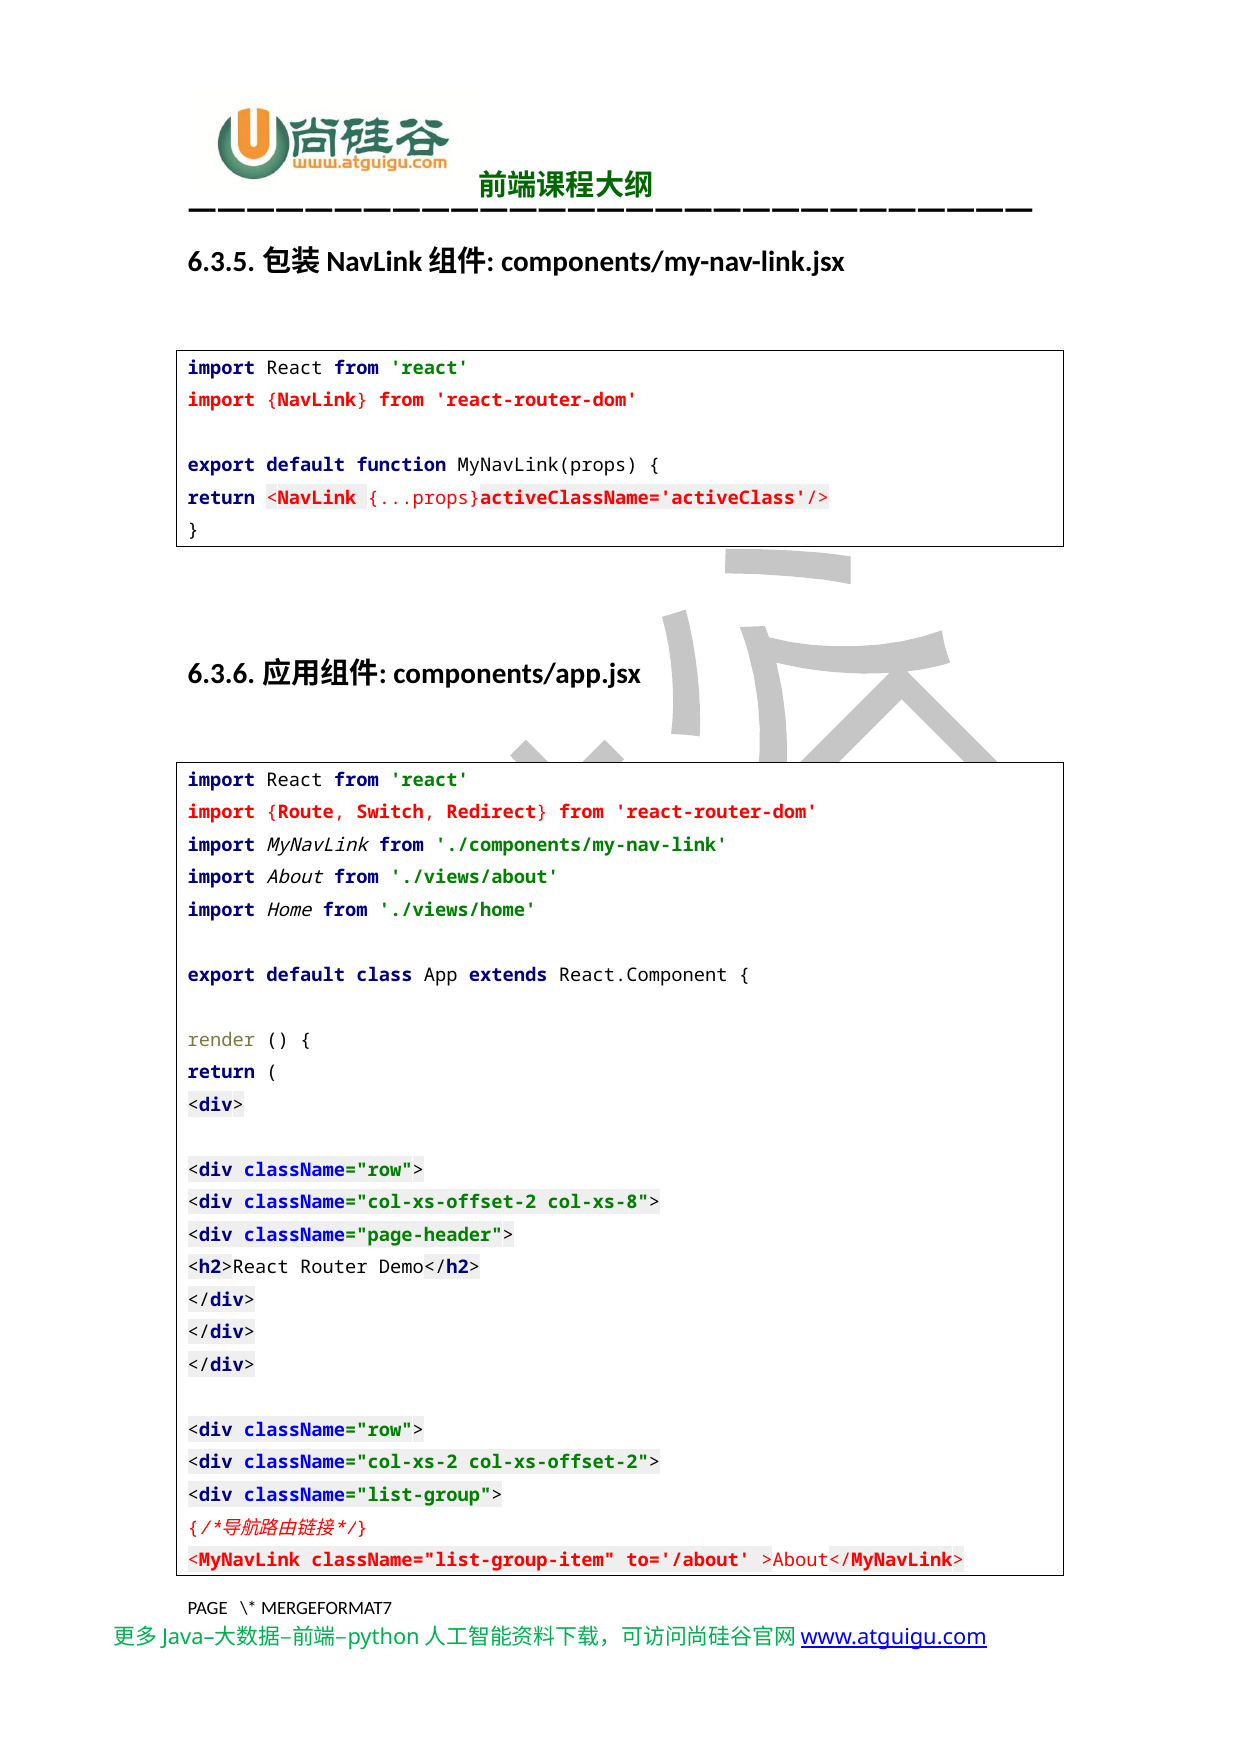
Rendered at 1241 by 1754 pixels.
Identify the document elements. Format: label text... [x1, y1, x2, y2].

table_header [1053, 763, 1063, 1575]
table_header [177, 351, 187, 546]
subtitle 6.3.6. 应用组件: components/app.jsx [187, 639, 1053, 704]
picture [187, 88, 479, 195]
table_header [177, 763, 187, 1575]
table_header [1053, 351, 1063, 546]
subtitle 6.3.5. 包装NavLink组件: components/my-nav-link.jsx [187, 227, 1053, 292]
